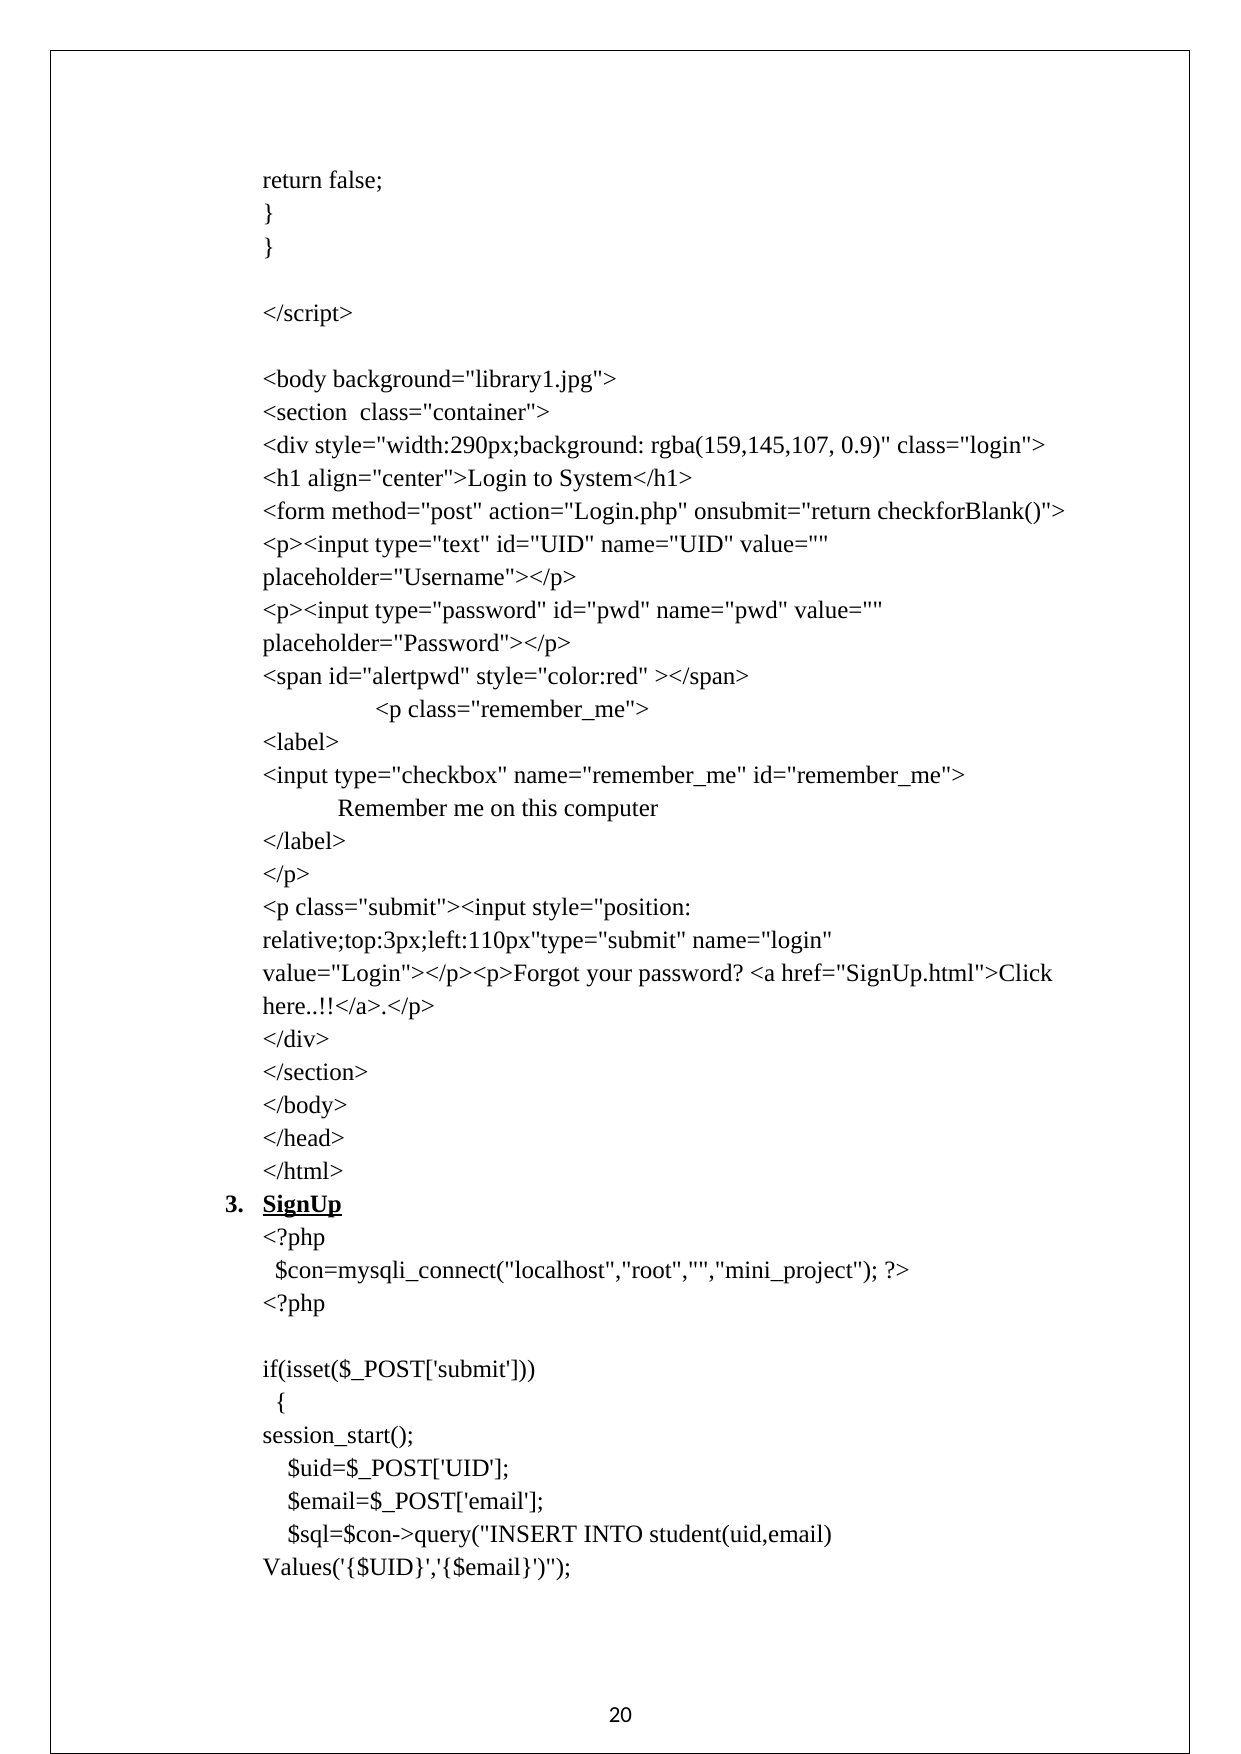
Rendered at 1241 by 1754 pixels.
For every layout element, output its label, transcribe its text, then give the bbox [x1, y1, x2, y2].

list } [262, 232, 1090, 260]
list </html> [262, 1156, 1090, 1185]
list <body background="library1.jpg"> [262, 364, 1090, 392]
list <label> [262, 727, 1090, 756]
list <p class="submit"><input style="position: relative;top:3px;left:110px"type="submit" name="login" value="Login"></p><p>Forgot your password? <a href="SignUp.html">Click here..!!</a>.</p> [262, 892, 1090, 1020]
list <span id="alertpwd" style="color:red" ></span> [262, 661, 1090, 689]
list $con=mysqli_connect("localhost","root","","mini_project"); ?> [262, 1255, 1090, 1284]
list </section> [262, 1057, 1090, 1086]
list $uid=$_POST['UID']; [262, 1453, 1090, 1482]
list <form method="post" action="Login.php" onsubmit="return checkforBlank()"> [262, 496, 1090, 524]
list <?php [262, 1288, 1090, 1317]
list <div style="width:290px;background: rgba(159,145,107, 0.9)" class="login"> [262, 430, 1090, 458]
list <h1 align="center">Login to System</h1> [262, 463, 1090, 491]
list <?php [262, 1222, 1090, 1251]
list </label> [262, 826, 1090, 855]
list </script> [262, 298, 1090, 326]
list <p class="remember_me"> [262, 694, 1090, 723]
list </div> [262, 1024, 1090, 1053]
list return false; [262, 166, 1090, 194]
list <section class="container"> [262, 397, 1090, 425]
list </head> [262, 1123, 1090, 1152]
list $email=$_POST['email']; [262, 1486, 1090, 1515]
list { [262, 1387, 1090, 1416]
list if(isset($_POST['submit'])) [262, 1354, 1090, 1383]
list $sql=$con->query("INSERT INTO student(uid,email) Values('{$UID}','{$email}')"); [262, 1519, 1090, 1581]
list <input type="checkbox" name="remember_me" id="remember_me"> [262, 760, 1090, 789]
list <p><input type="text" id="UID" name="UID" value="" placeholder="Username"></p> [262, 529, 1090, 591]
list <p><input type="password" id="pwd" name="pwd" value="" placeholder="Password"></p> [262, 595, 1090, 657]
list Remember me on this computer [262, 793, 1090, 822]
list </body> [262, 1090, 1090, 1119]
list } [262, 198, 1090, 227]
list </p> [262, 859, 1090, 888]
list SignUp [225, 1189, 1090, 1218]
list session_start(); [262, 1420, 1090, 1449]
